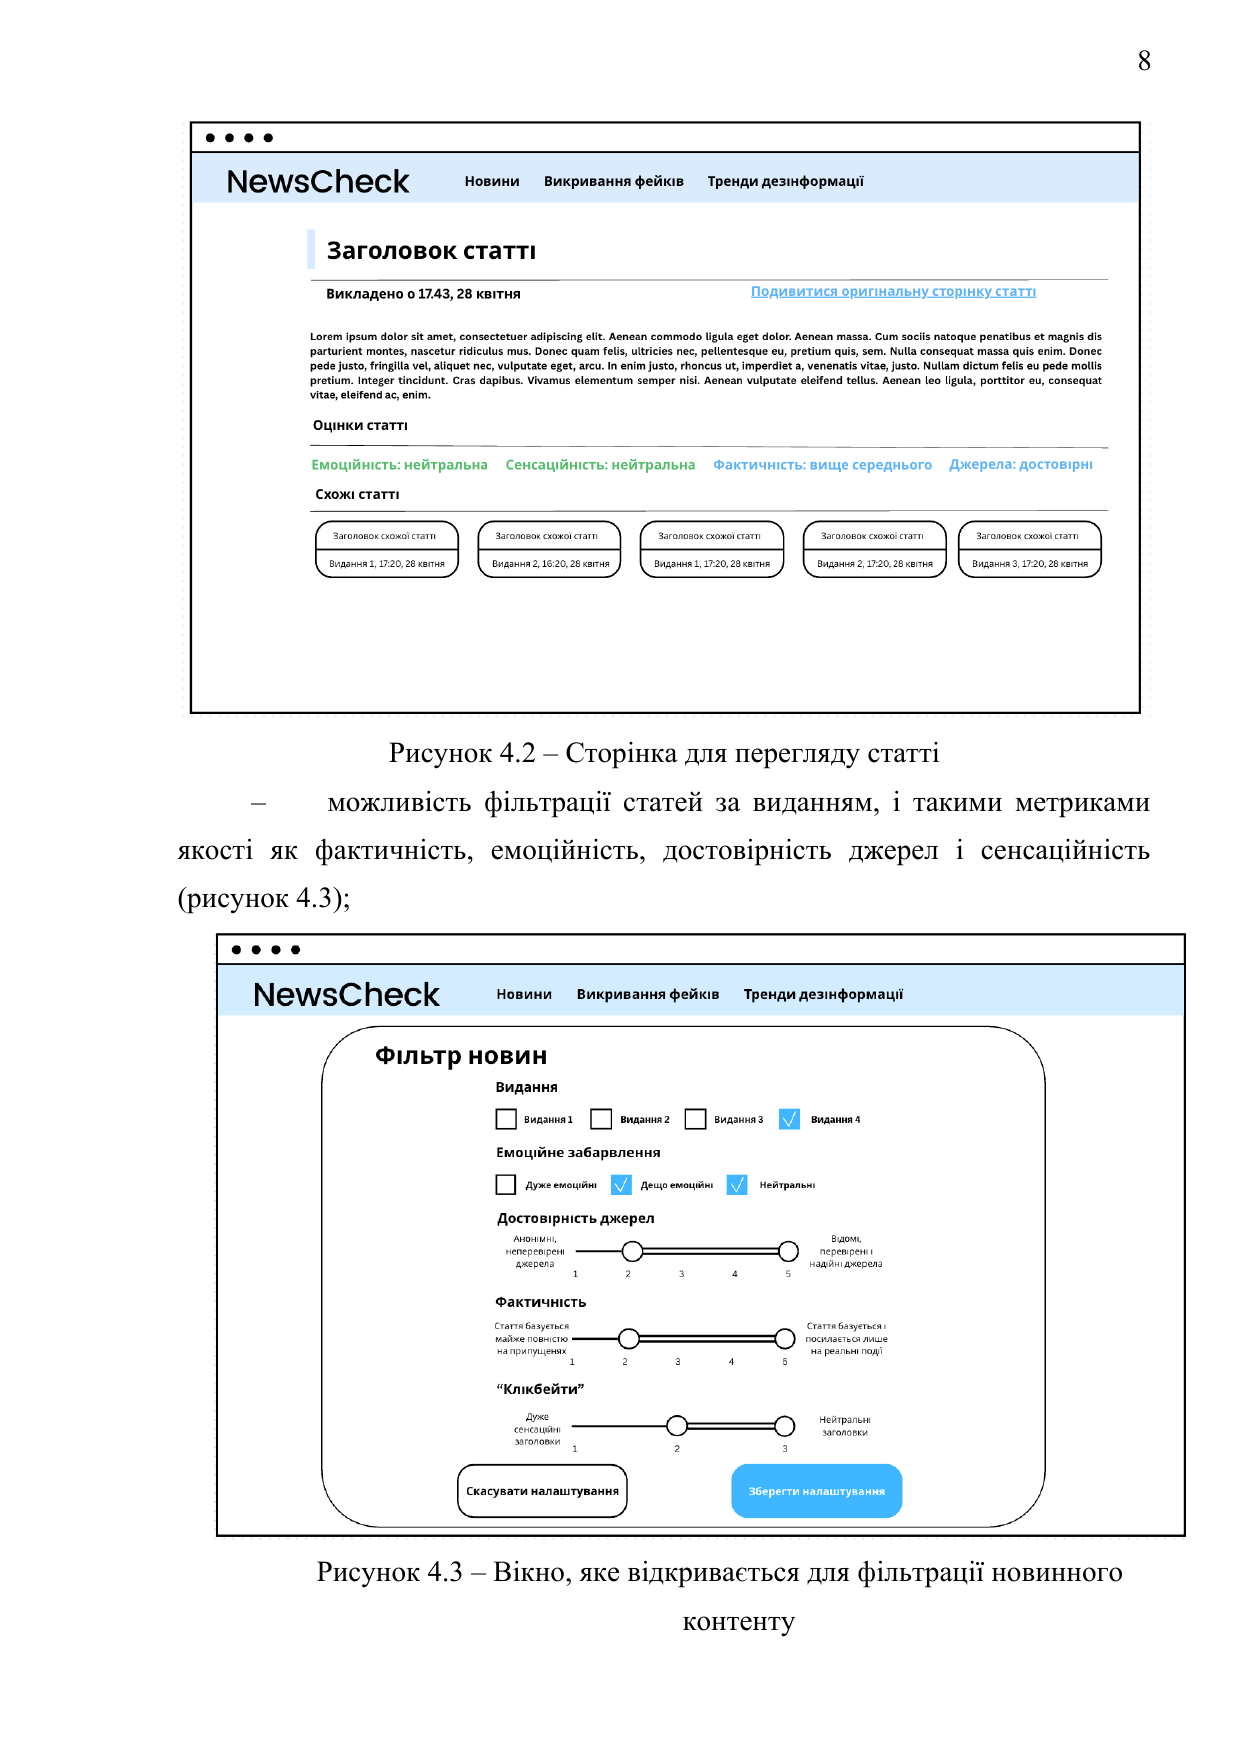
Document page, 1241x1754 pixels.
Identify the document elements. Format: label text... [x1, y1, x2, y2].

text Рисунок 4.2 – Сторінка для перегляду статті [177, 736, 1152, 769]
picture [213, 930, 1188, 1540]
text Рисунок 4.3 – Вікно, яке відкривається для фільтрації новинного контенту [288, 1556, 1152, 1636]
list можливість фільтрації статей за виданням, і такими метриками якості як фактичність, емоційність, достовірність джерел і сенсаційність (рисунок 4.3); [177, 785, 1152, 914]
picture [177, 118, 1152, 721]
